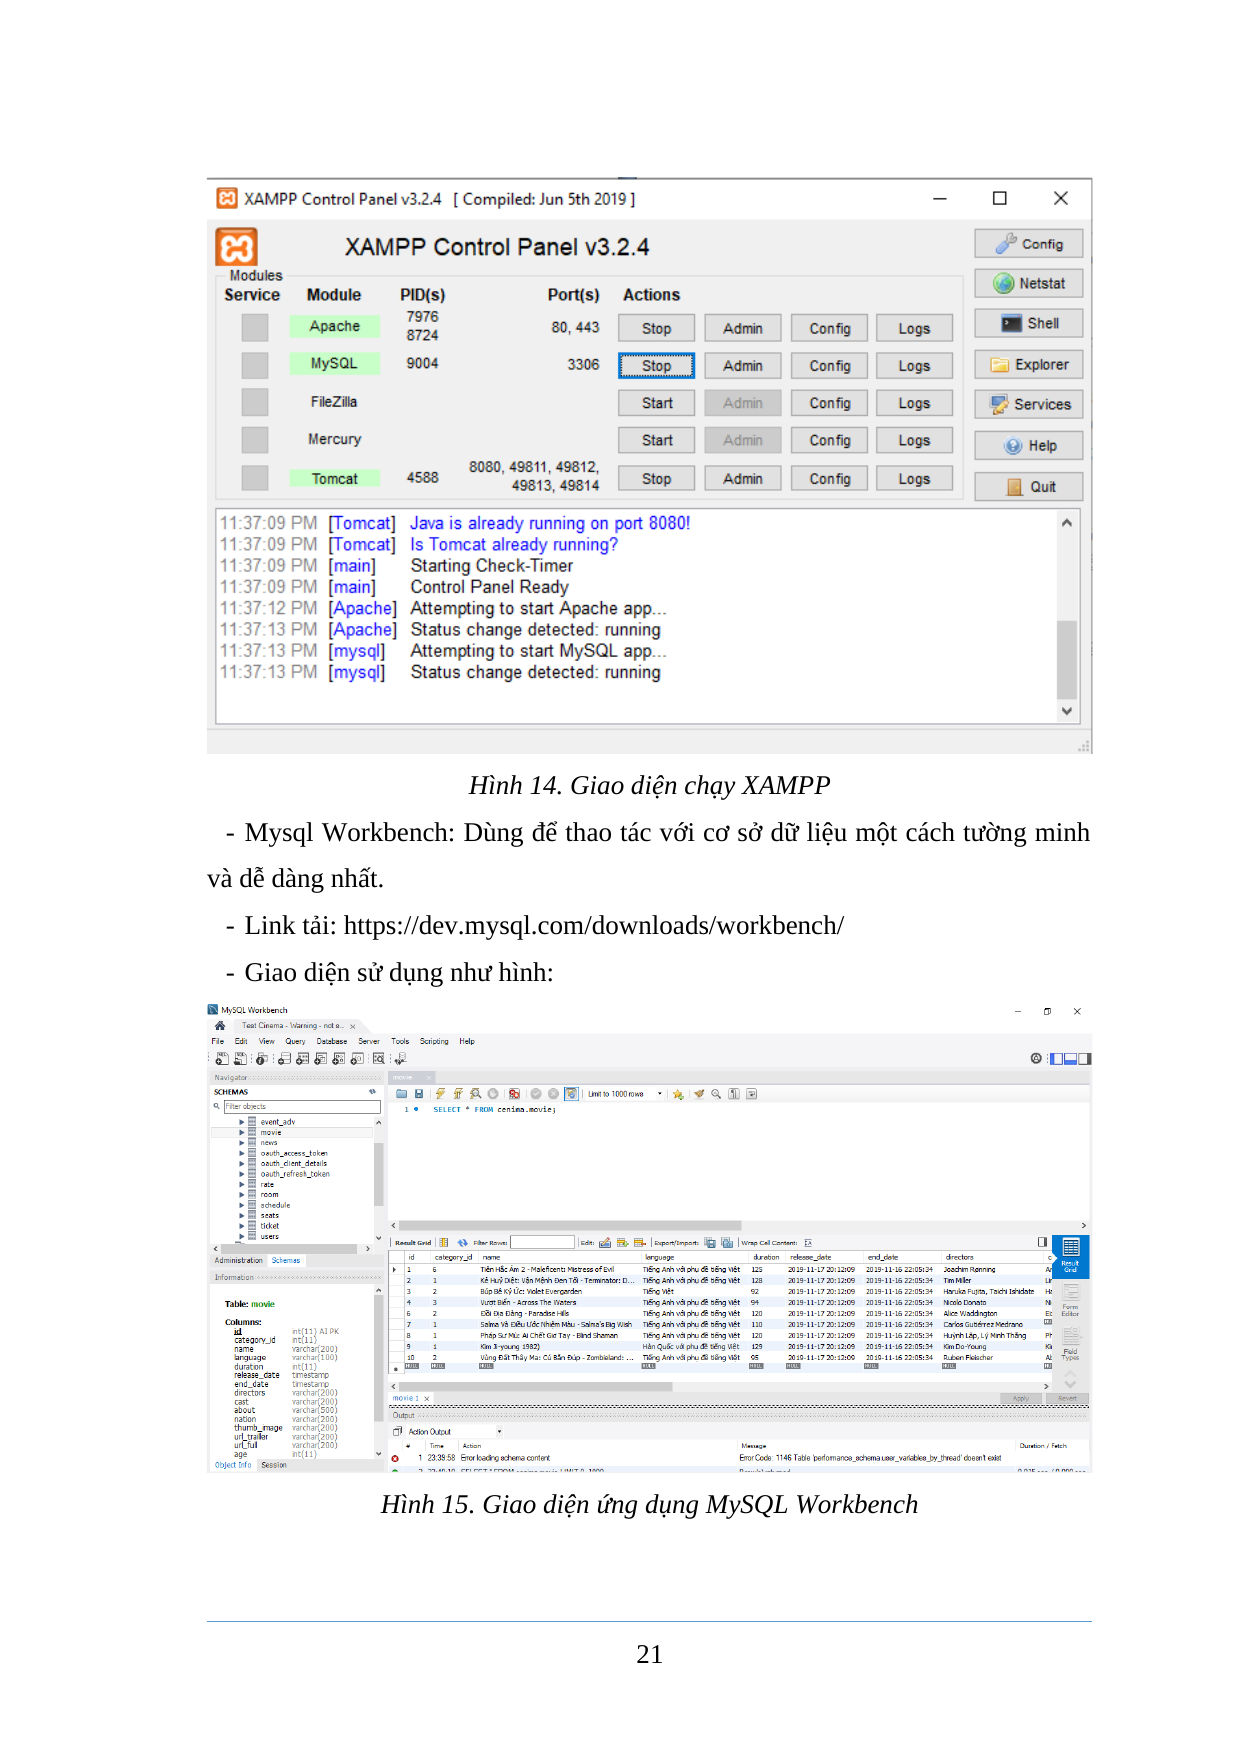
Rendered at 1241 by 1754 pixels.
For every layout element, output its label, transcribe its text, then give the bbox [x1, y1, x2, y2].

picture [206, 177, 1093, 754]
text Hình 14. Giao diện chạy XAMPP [207, 769, 1092, 800]
list Mysql Workbench: Dùng để thao tác với cơ sở dữ liệu một cách tường minh và dễ dàng nhất. [207, 816, 1092, 893]
picture [206, 1002, 1093, 1473]
text Hình 15. Giao diện ứng dụng MySQL Workbench [207, 1488, 1092, 1519]
list Link tải: https://dev.mysql.com/downloads/workbench/ [207, 909, 1092, 940]
list Giao diện sử dụng như hình: [207, 956, 1092, 987]
